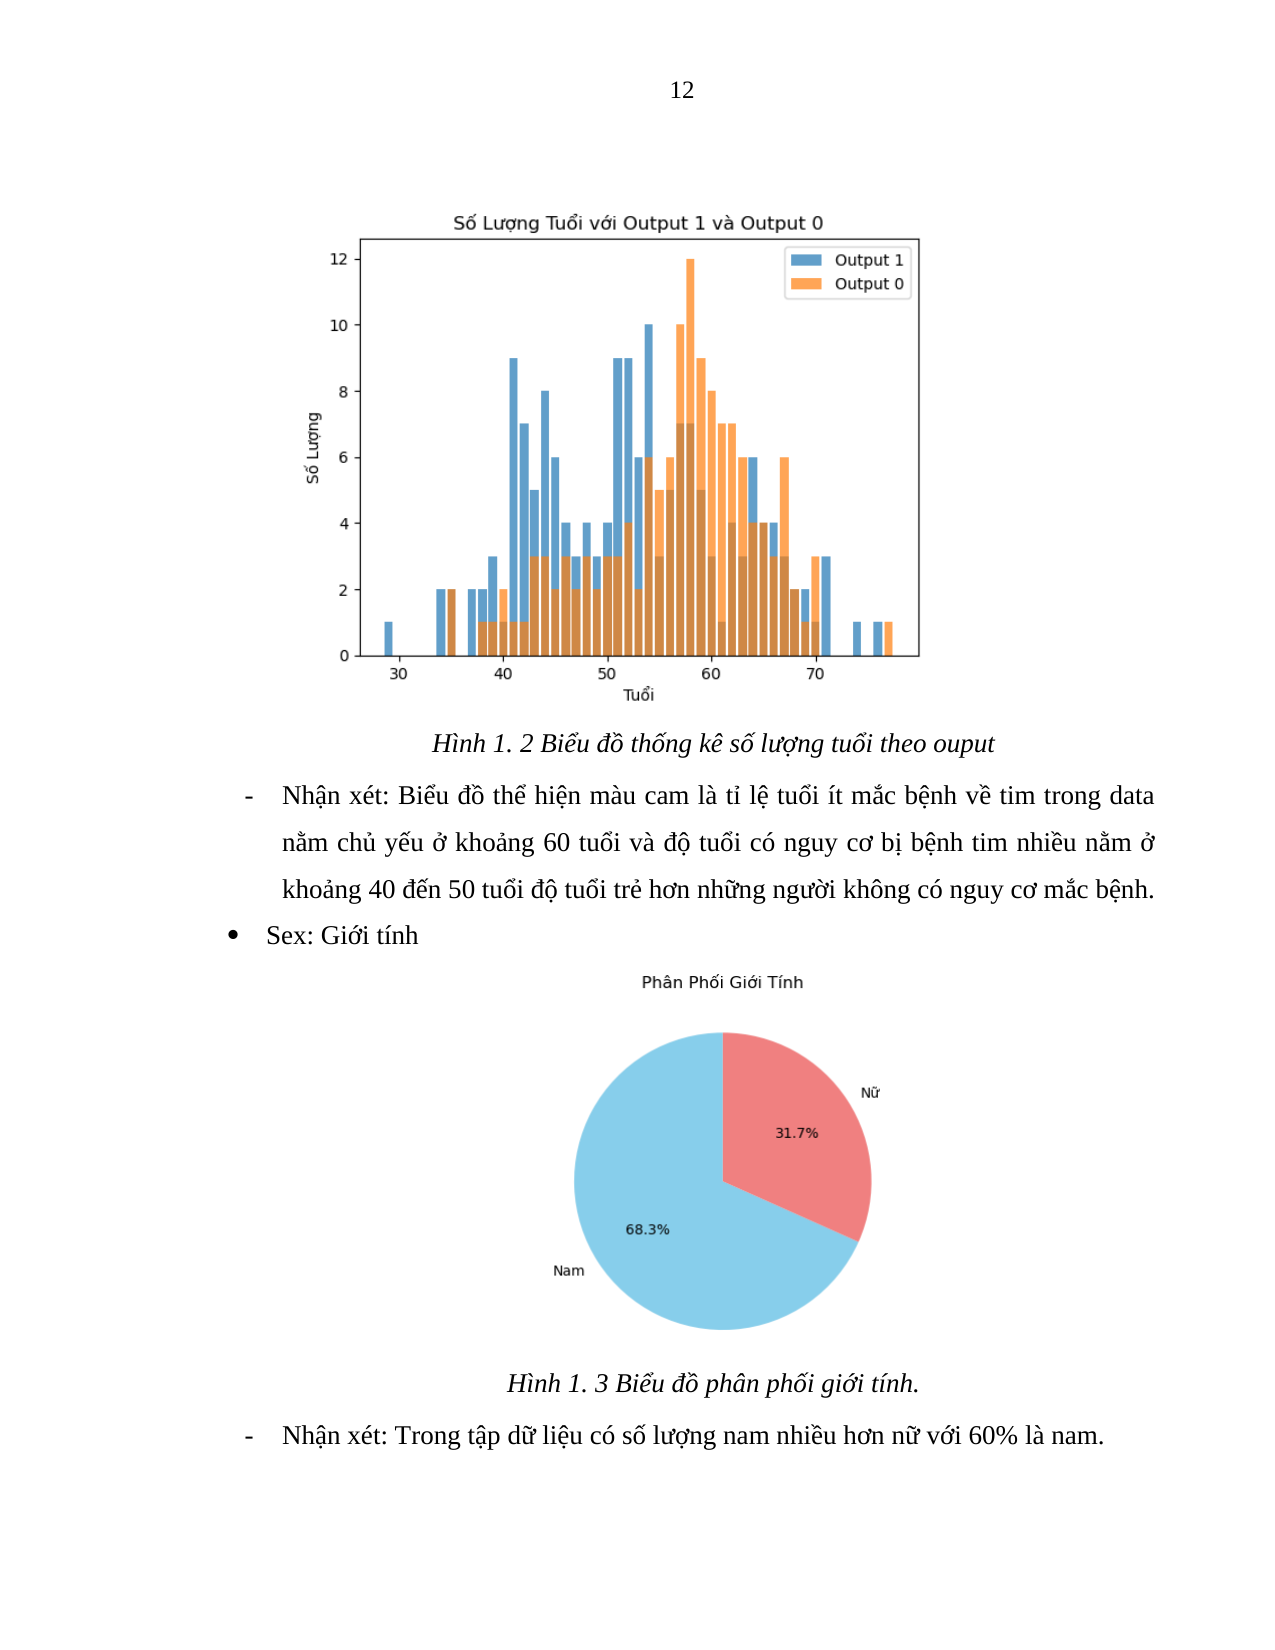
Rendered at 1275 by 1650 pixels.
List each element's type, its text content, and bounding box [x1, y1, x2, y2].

list Sex: Giới tính [228, 919, 1157, 951]
text Hình 1. 2 Biểu đồ thống kê số lượng tuổi theo ouput [357, 727, 1157, 758]
list Nhận xét: Trong tập dữ liệu có số lượng nam nhiều hơn nữ với 60% là nam. [244, 1419, 1157, 1450]
text Hình 1. 3 Biểu đồ phân phối giới tính. [207, 1367, 1157, 1398]
picture [281, 206, 968, 712]
picture [527, 966, 912, 1352]
list Nhận xét: Biểu đồ thể hiện màu cam là tỉ lệ tuổi ít mắc bệnh về tim trong data nằm chủ yếu ở khoảng 60 tuổi và độ tuổi có nguy cơ bị bệnh tim nhiều nằm ở khoảng 40 đến 50 tuổi độ tuổi trẻ hơn những người không có nguy cơ mắc bệnh. [244, 779, 1157, 904]
